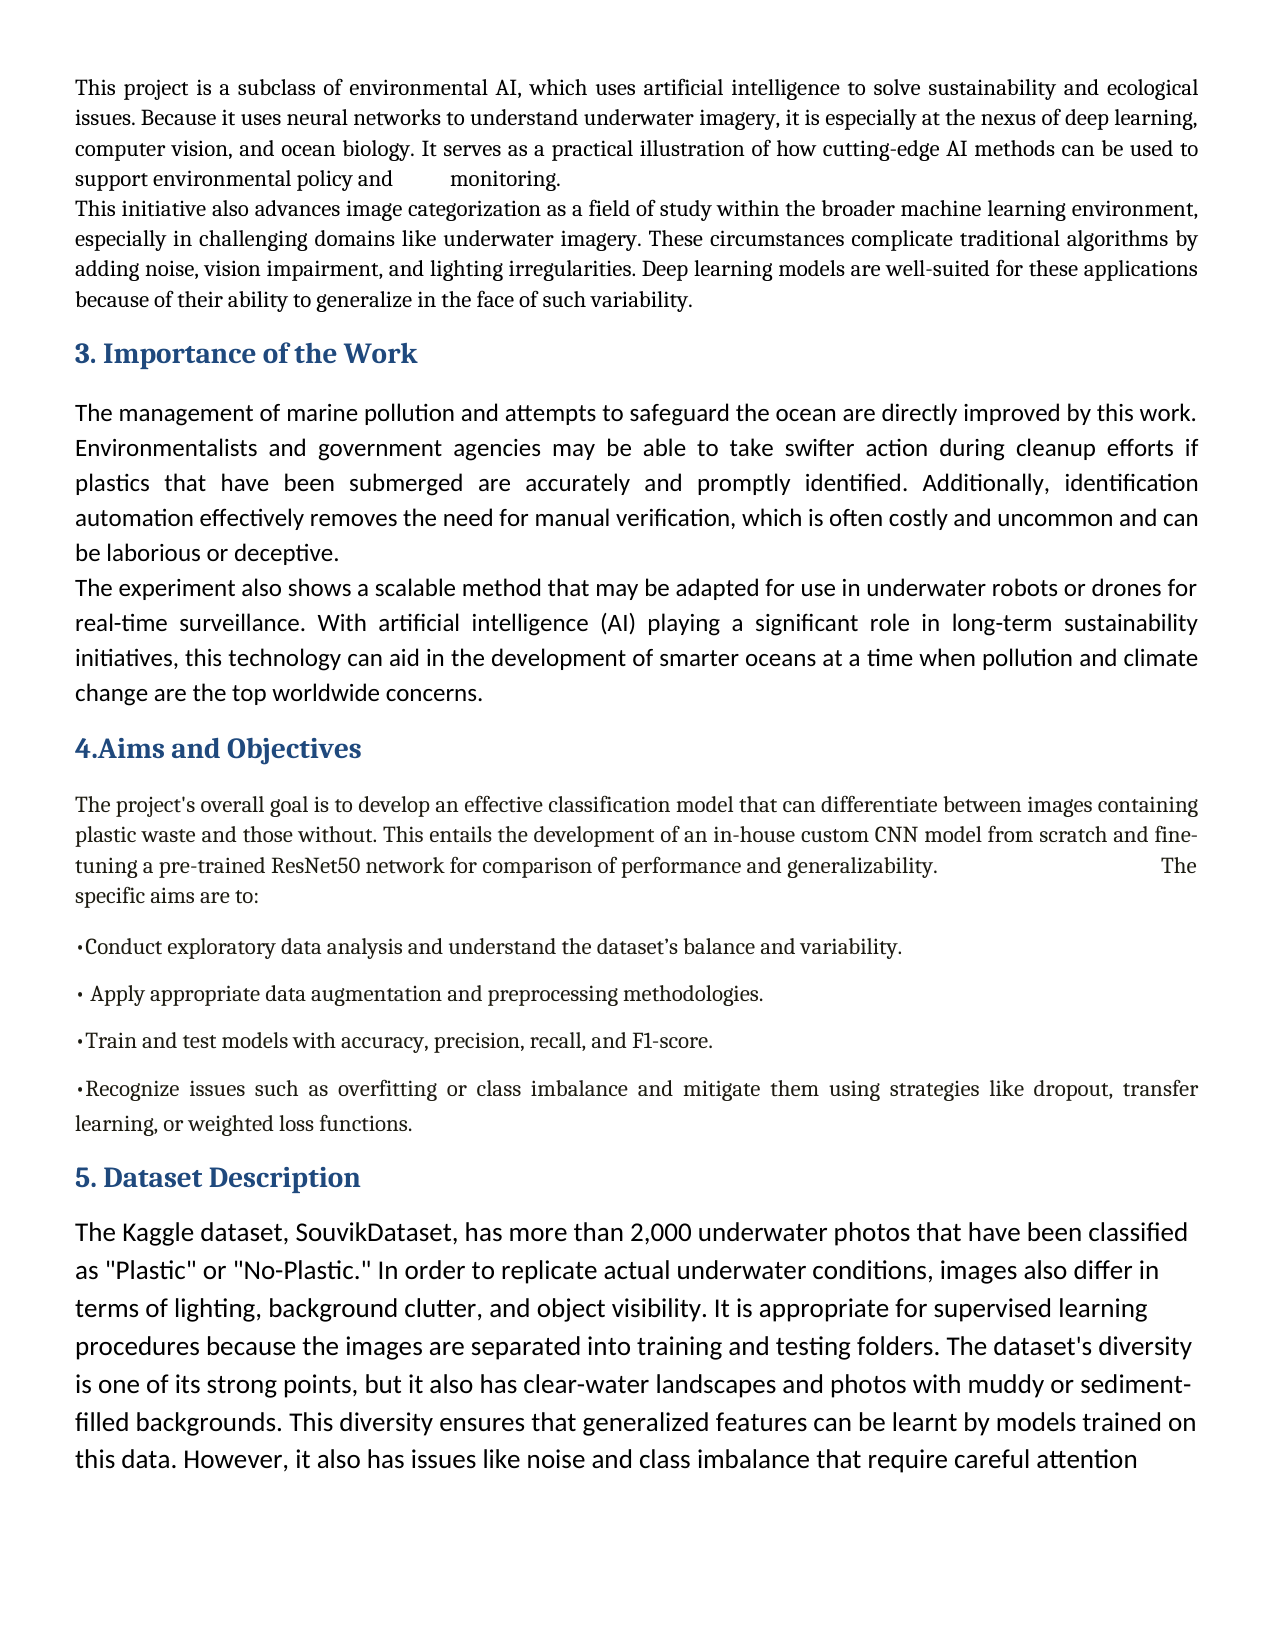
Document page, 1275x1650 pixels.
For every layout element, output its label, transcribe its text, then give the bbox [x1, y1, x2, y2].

text •Recognize issues such as overfitting or class imbalance and mitigate them using strategies like dropout, transfer learning, or weighted loss functions. [75, 1075, 1200, 1140]
text •Conduct exploratory data analysis and understand the dataset’s balance and variability. [75, 934, 1200, 960]
text 4.Aims and Objectives [75, 733, 1200, 766]
text This project is a subclass of environmental AI, which uses artificial intelligence to solve sustainability and ecological issues. Because it uses neural networks to understand underwater imagery, it is especially at the nexus of deep learning, computer vision, and ocean biology. It serves as a practical illustration of how cutting-edge AI methods can be used to support environmental policy and monitoring. This initiative also advances image categorization as a field of study within the broader machine learning environment, especially in challenging domains like underwater imagery. These circumstances complicate traditional algorithms by adding noise, vision impairment, and lighting irregularities. Deep learning models are well-suited for these applications because of their ability to generalize in the face of such variability. [75, 75, 1200, 313]
text •Train and test models with accuracy, precision, recall, and F1-score. [75, 1028, 1200, 1054]
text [75, 1215, 1200, 1476]
text • Apply appropriate data augmentation and preprocessing methodologies. [75, 981, 1200, 1007]
text 3. Importance of the Work [75, 337, 1200, 371]
text The management of marine pollution and attempts to safeguard the ocean are directly improved by this work. Environmentalists and government agencies may be able to take swifter action during cleanup efforts if plastics that have been submerged are accurately and promptly identified. Additionally, identification automation effectively removes the need for manual verification, which is often costly and uncommon and can be laborious or deceptive. The experiment also shows a scalable method that may be adapted for use in underwater robots or drones for real-time surveillance. With artificial intelligence (AI) playing a significant role in long-term sustainability initiatives, this technology can aid in the development of smarter oceans at a time when pollution and climate change are the top worldwide concerns. [75, 397, 1200, 707]
text The project's overall goal is to develop an effective classification model that can differentiate between images containing plastic waste and those without. This entails the development of an in-house custom CNN model from scratch and fine-tuning a pre-trained ResNet50 network for comparison of performance and generalizability. The specific aims are to: [75, 792, 1200, 909]
text 5. Dataset Description [75, 1161, 1200, 1194]
